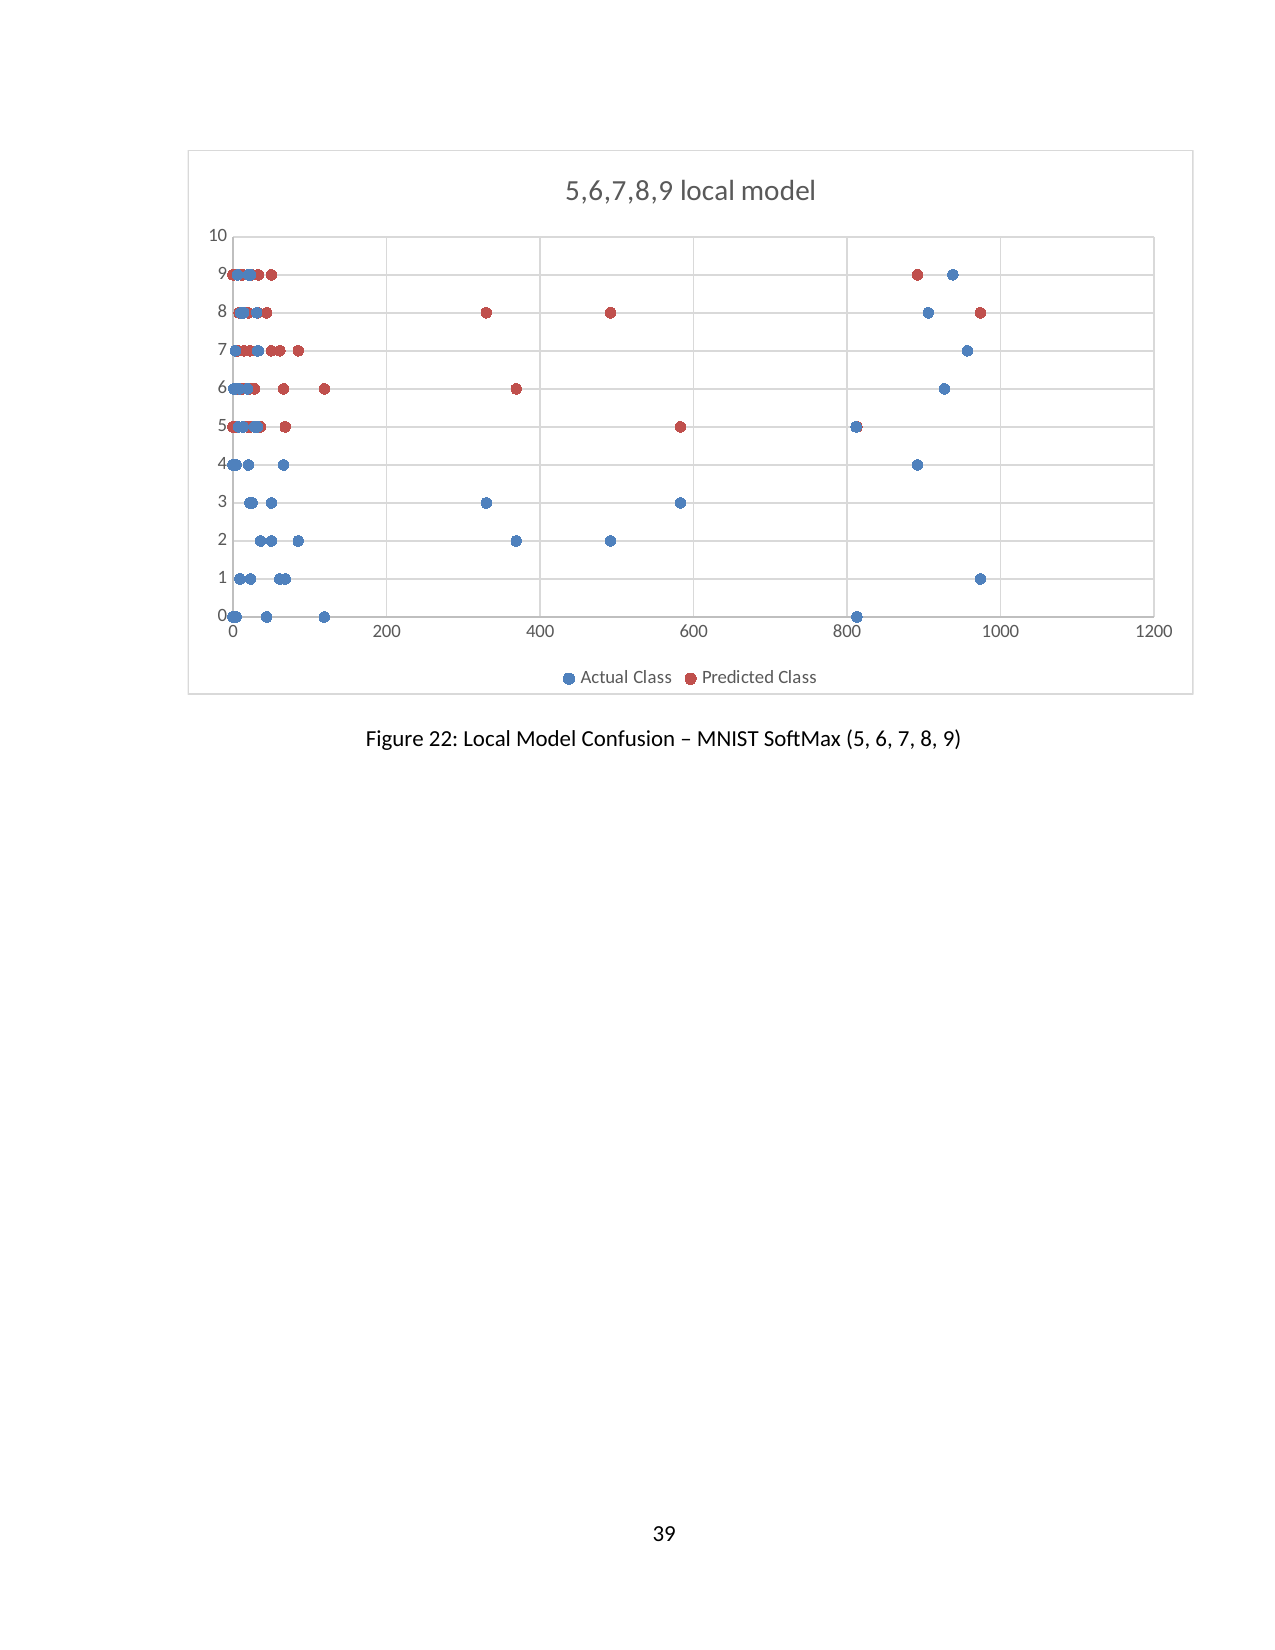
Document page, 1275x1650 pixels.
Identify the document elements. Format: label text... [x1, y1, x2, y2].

text Figure 22: Local Model Confusion – MNIST SoftMax (5, 6, 7, 8, 9) [187, 724, 1140, 752]
